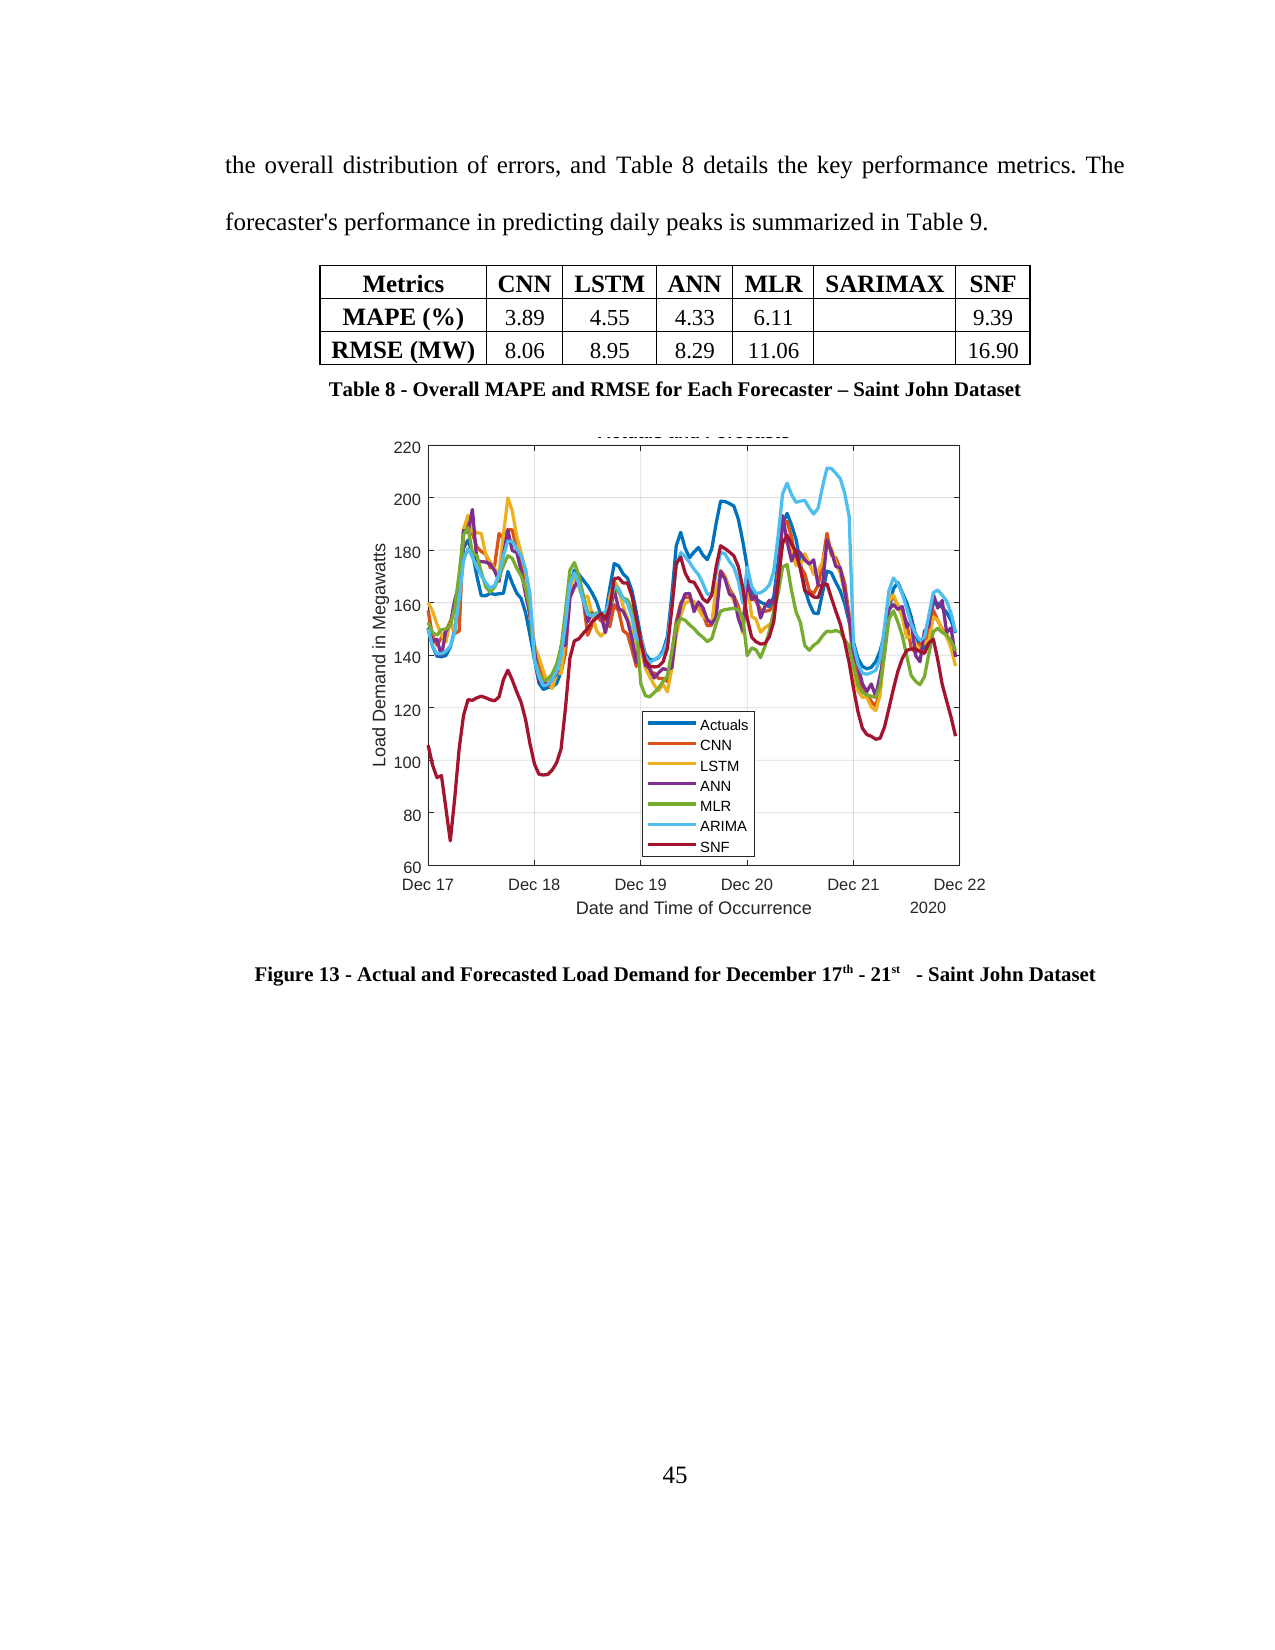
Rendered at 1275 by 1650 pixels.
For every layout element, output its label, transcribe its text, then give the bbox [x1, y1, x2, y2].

table_cell 8.95 [563, 332, 656, 363]
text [225, 150, 1125, 236]
table_header SNF [956, 266, 1029, 298]
table_cell 4.55 [563, 299, 656, 331]
table_cell 4.33 [657, 299, 732, 331]
table_cell 8.06 [487, 332, 562, 363]
table_header Metrics [321, 266, 486, 298]
table_header LSTM [563, 266, 656, 298]
table_header SARIMAX [814, 266, 955, 298]
table_cell 8.29 [657, 332, 732, 363]
table_cell MAPE (%) [321, 299, 486, 331]
table_cell 6.11 [733, 299, 813, 331]
table_cell 11.06 [733, 332, 813, 363]
table_header MLR [733, 266, 813, 298]
table_cell 9.39 [956, 299, 1029, 331]
table_cell RMSE (MW) [321, 332, 486, 363]
table_cell 16.90 [956, 332, 1029, 363]
table_header ANN [657, 266, 732, 298]
table_cell [814, 332, 955, 363]
table_header CNN [487, 266, 562, 298]
table_cell [814, 299, 955, 331]
table_cell 3.89 [487, 299, 562, 331]
